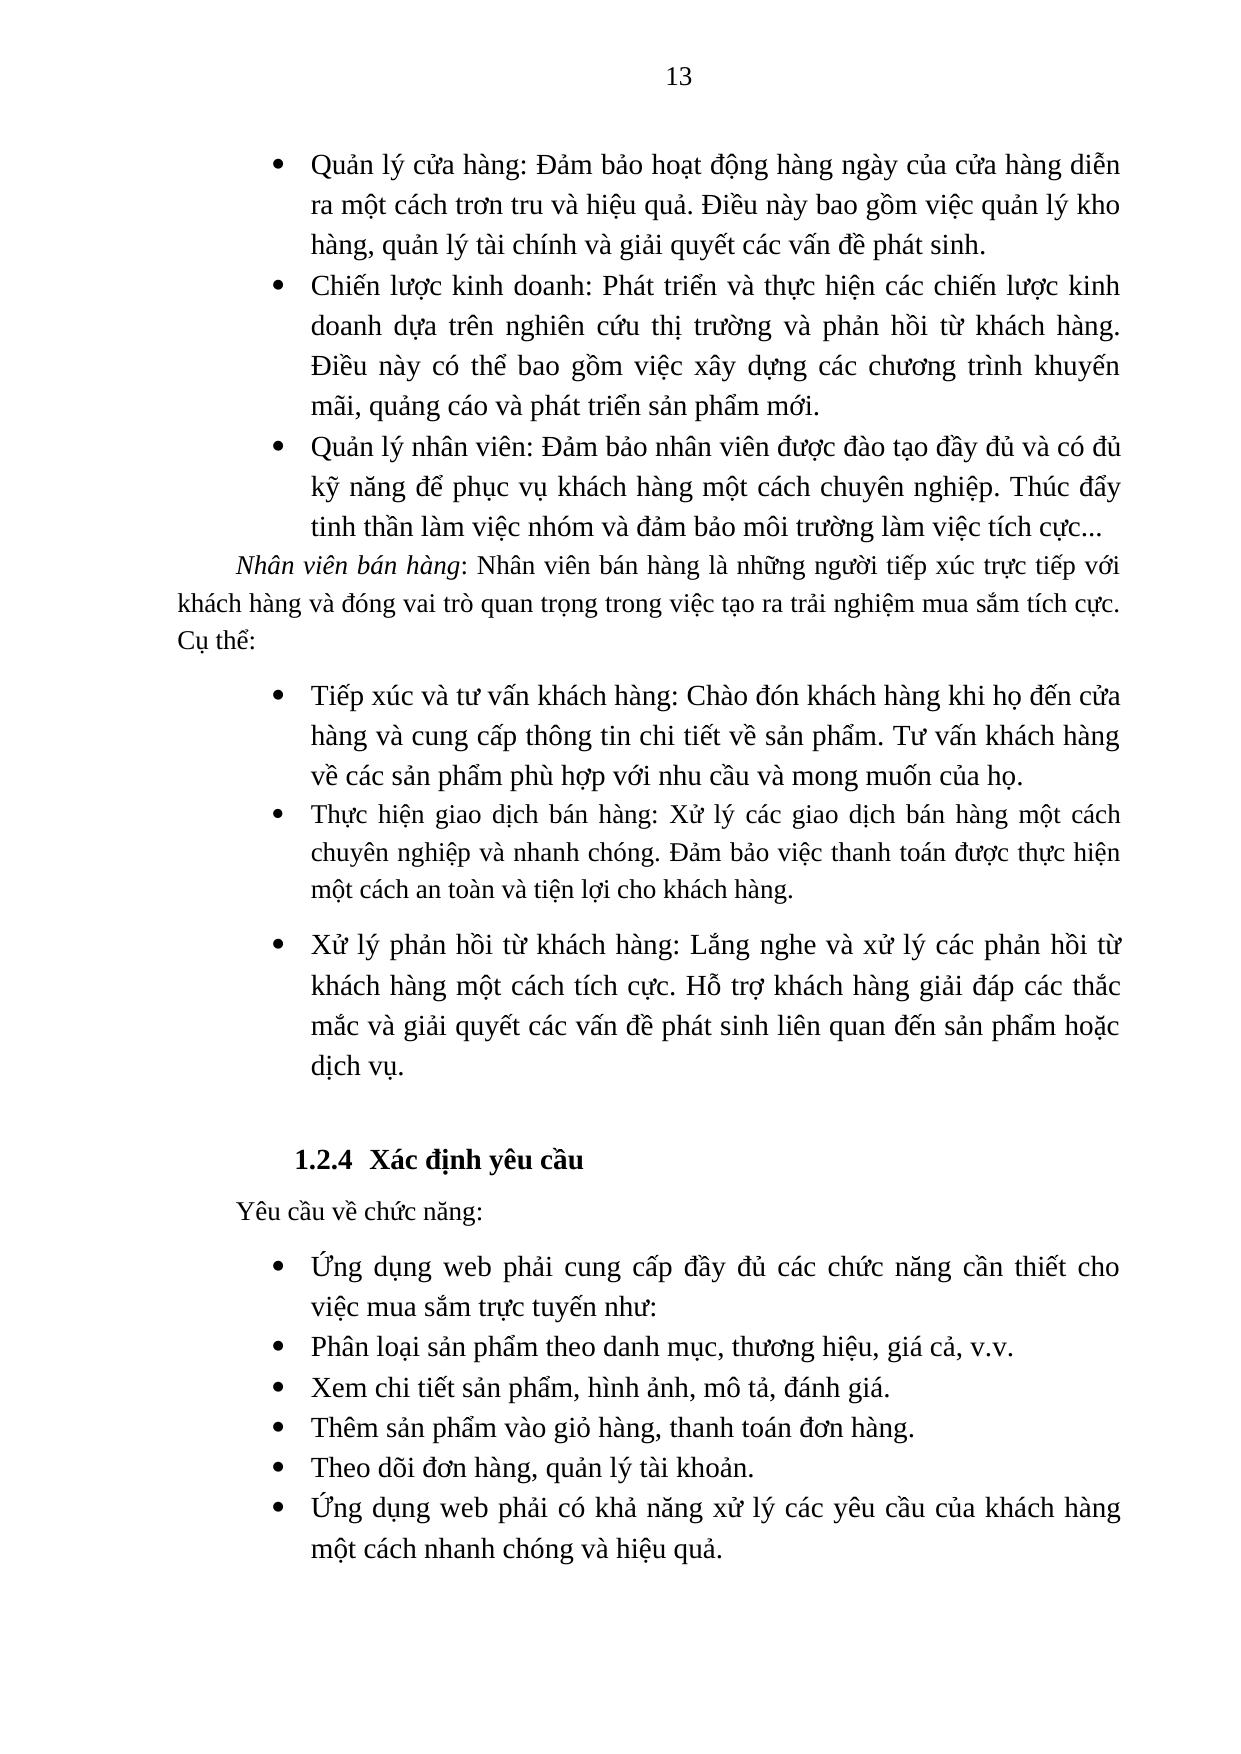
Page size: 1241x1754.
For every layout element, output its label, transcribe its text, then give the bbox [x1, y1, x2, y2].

list Thêm sản phẩm vào giỏ hàng, thanh toán đơn hàng. [273, 1410, 1122, 1444]
list Thực hiện giao dịch bán hàng: Xử lý các giao dịch bán hàng một cách chuyên nghiệp và nhanh chóng. Đảm bảo việc thanh toán được thực hiện một cách an toàn và tiện lợi cho khách hàng. [273, 799, 1122, 904]
text Yêu cầu về chức năng: [177, 1195, 1122, 1226]
list Chiến lược kinh doanh: Phát triển và thực hiện các chiến lược kinh doanh dựa trên nghiên cứu thị trường và phản hồi từ khách hàng. Điều này có thể bao gồm việc xây dựng các chương trình khuyến mãi, quảng cáo và phát triển sản phẩm mới. [273, 268, 1122, 422]
list Ứng dụng web phải có khả năng xử lý các yêu cầu của khách hàng một cách nhanh chóng và hiệu quả. [273, 1491, 1122, 1564]
list Ứng dụng web phải cung cấp đầy đủ các chức năng cần thiết cho việc mua sắm trực tuyến như: [273, 1249, 1122, 1323]
list Quản lý nhân viên: Đảm bảo nhân viên được đào tạo đầy đủ và có đủ kỹ năng để phục vụ khách hàng một cách chuyên nghiệp. Thúc đẩy tinh thần làm việc nhóm và đảm bảo môi trường làm việc tích cực... [273, 429, 1122, 543]
list Xem chi tiết sản phẩm, hình ảnh, mô tả, đánh giá. [273, 1370, 1122, 1403]
list Phân loại sản phẩm theo danh mục, thương hiệu, giá cả, v.v. [273, 1329, 1122, 1363]
text Nhân viên bán hàng: Nhân viên bán hàng là những người tiếp xúc trực tiếp với khách hàng và đóng vai trò quan trọng trong việc tạo ra trải nghiệm mua sắm tích cực. Cụ thể: [177, 549, 1122, 655]
subtitle Xác định yêu cầu [294, 1142, 1122, 1176]
list Theo dõi đơn hàng, quản lý tài khoản. [273, 1450, 1122, 1484]
list Quản lý cửa hàng: Đảm bảo hoạt động hàng ngày của cửa hàng diễn ra một cách trơn tru và hiệu quả. Điều này bao gồm việc quản lý kho hàng, quản lý tài chính và giải quyết các vấn đề phát sinh. [273, 147, 1122, 261]
list Tiếp xúc và tư vấn khách hàng: Chào đón khách hàng khi họ đến cửa hàng và cung cấp thông tin chi tiết về sản phẩm. Tư vấn khách hàng về các sản phẩm phù hợp với nhu cầu và mong muốn của họ. [273, 678, 1122, 792]
list Xử lý phản hồi từ khách hàng: Lắng nghe và xử lý các phản hồi từ khách hàng một cách tích cực. Hỗ trợ khách hàng giải đáp các thắc mắc và giải quyết các vấn đề phát sinh liên quan đến sản phẩm hoặc dịch vụ. [273, 927, 1122, 1082]
